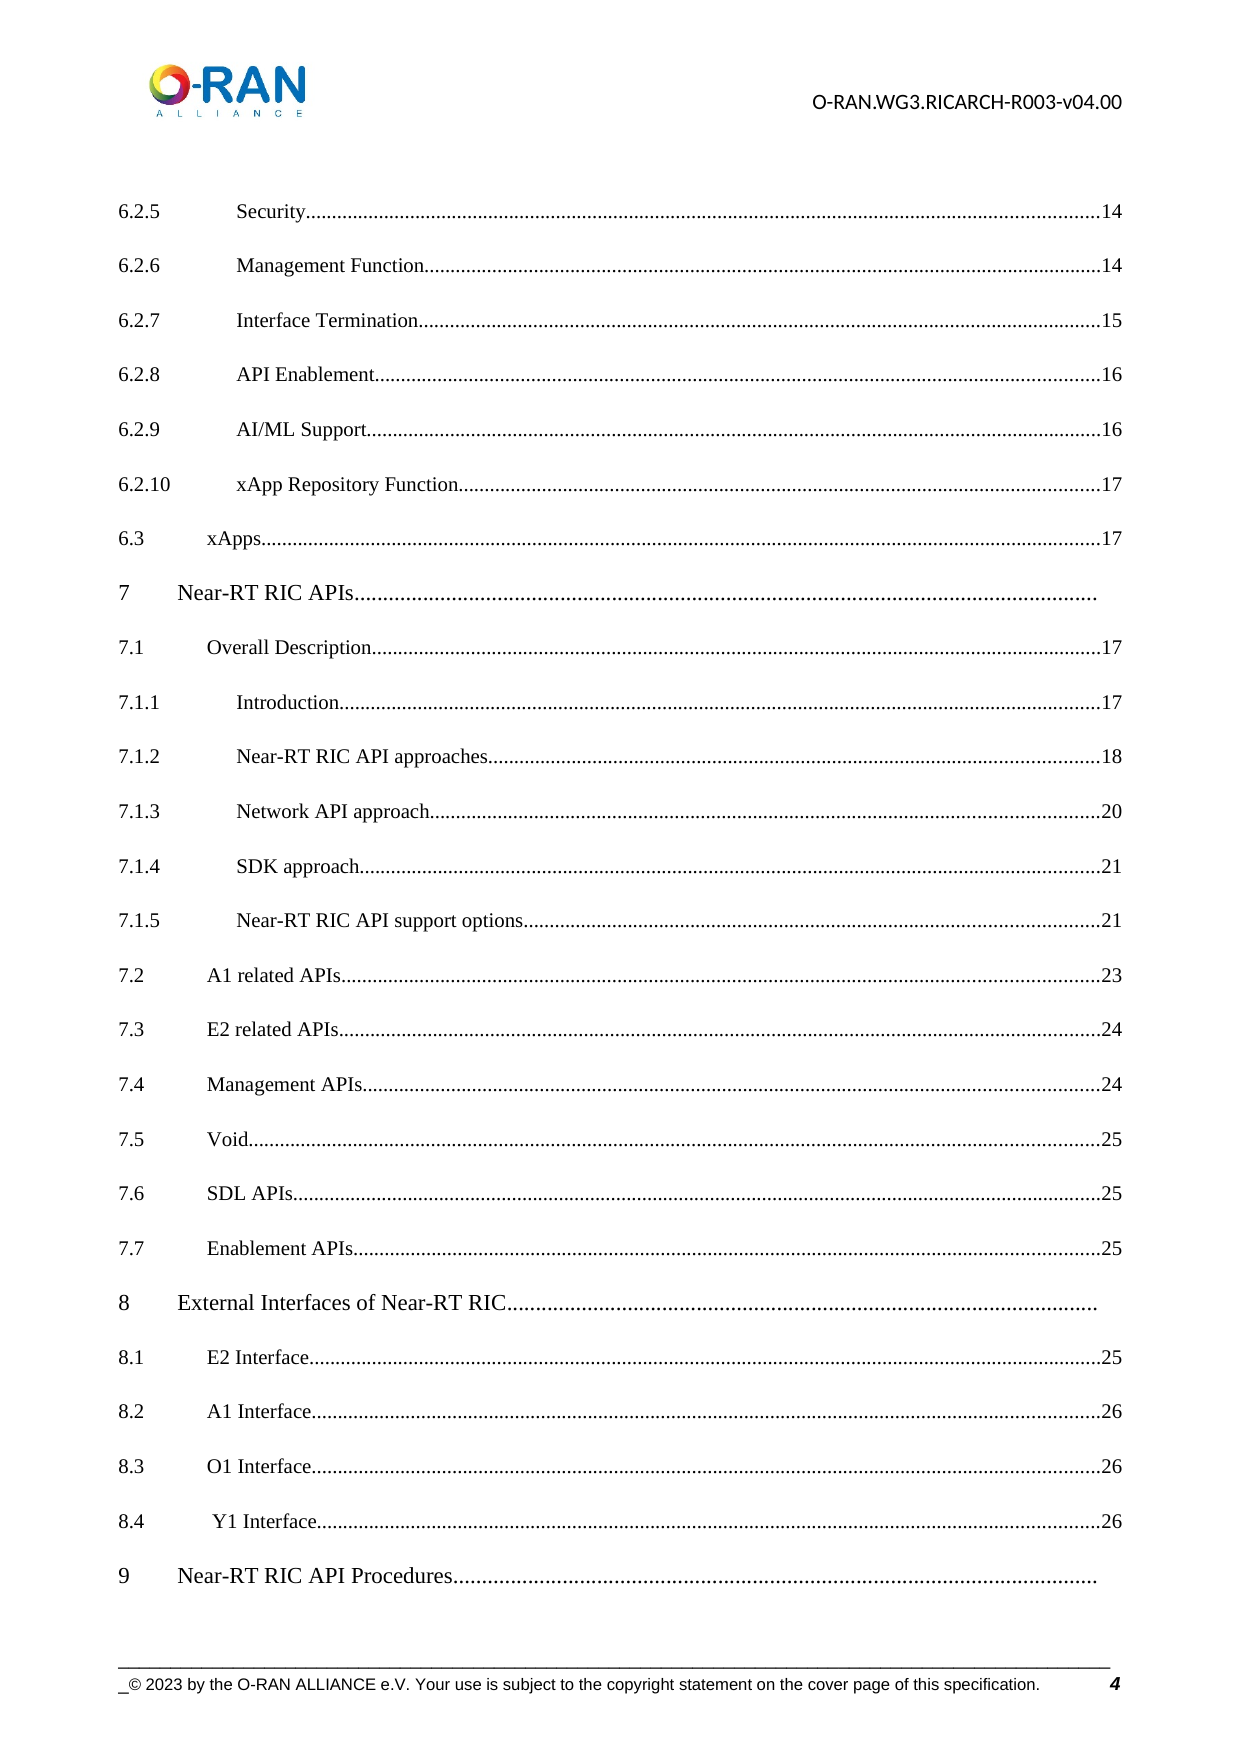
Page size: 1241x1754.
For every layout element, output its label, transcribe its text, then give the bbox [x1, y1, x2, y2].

text 6.2.8 API Enablement 16 [118, 359, 1122, 389]
text 6.2.10 xApp Repository Function 17 [118, 469, 1122, 498]
text 7.4 Management APIs 24 [118, 1069, 1122, 1099]
text 8.3 O1 Interface 26 [118, 1451, 1122, 1481]
text 8.4 Y1 Interface 26 [118, 1506, 1122, 1536]
picture [139, 51, 315, 123]
text 7.5 Void 25 [118, 1124, 1122, 1153]
text 7.7 Enablement APIs 25 [118, 1233, 1122, 1263]
text 6.2.6 Management Function 14 [118, 250, 1122, 280]
text 7.6 SDL APIs 25 [118, 1178, 1122, 1208]
text 7 Near-RT RIC APIs 17 [118, 578, 1078, 608]
text 8 External Interfaces of Near-RT RIC 25 [118, 1287, 1078, 1317]
text 8.2 A1 Interface 26 [118, 1397, 1122, 1426]
text 6.2.5 Security 14 [118, 196, 1122, 226]
text 8.1 E2 Interface 25 [118, 1342, 1122, 1372]
text 6.3 xApps 17 [118, 523, 1122, 553]
text 7.1.4 SDK approach 21 [118, 851, 1122, 881]
text 9 Near-RT RIC API Procedures 26 [118, 1560, 1078, 1590]
text 7.1.3 Network API approach 20 [118, 796, 1122, 826]
text 7.3 E2 related APIs 24 [118, 1014, 1122, 1044]
text 7.1 Overall Description 17 [118, 632, 1122, 662]
text 7.1.5 Near-RT RIC API support options 21 [118, 905, 1122, 935]
text 7.2 A1 related APIs 23 [118, 960, 1122, 990]
text 6.2.9 AI/ML Support 16 [118, 414, 1122, 444]
text 7.1.2 Near-RT RIC API approaches 18 [118, 742, 1122, 771]
text 7.1.1 Introduction 17 [118, 687, 1122, 717]
text 6.2.7 Interface Termination 15 [118, 305, 1122, 335]
